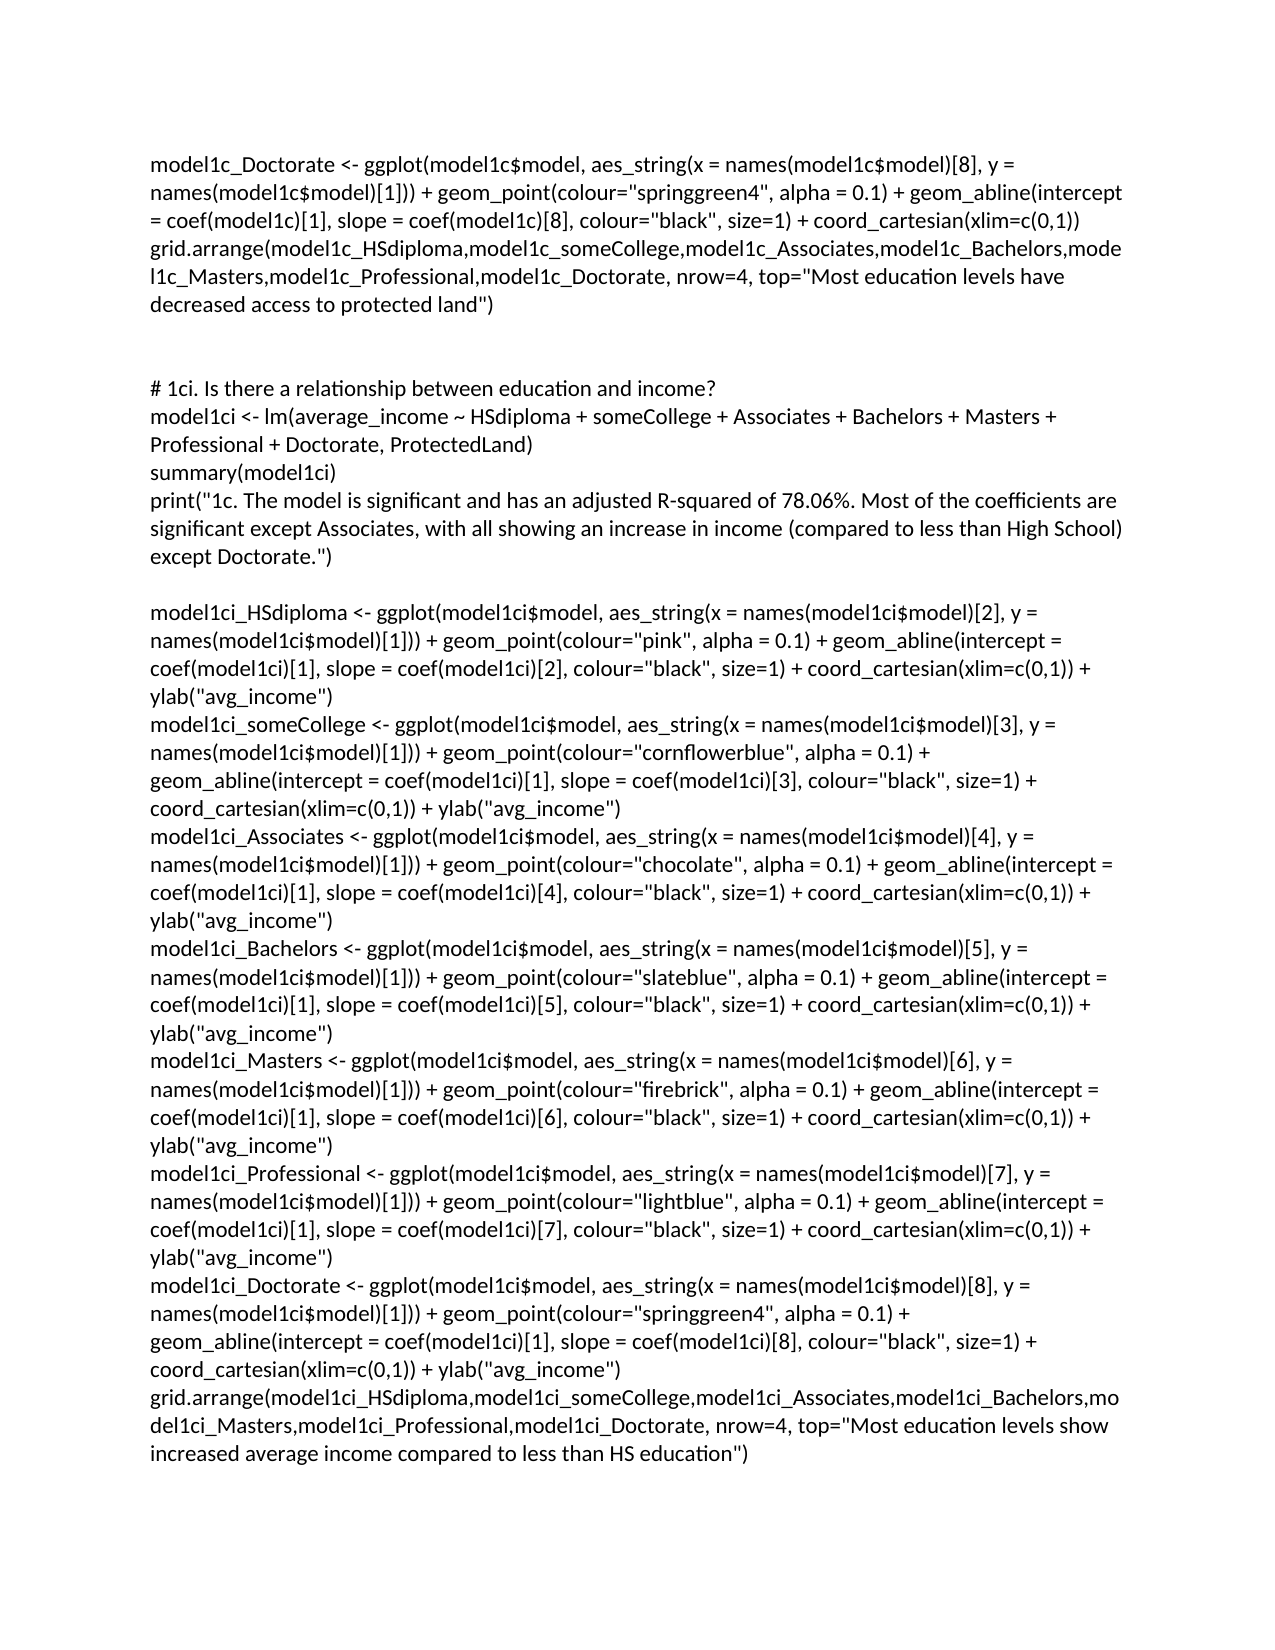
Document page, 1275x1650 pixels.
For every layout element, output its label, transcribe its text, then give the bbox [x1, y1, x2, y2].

text model1ci_HSdiploma <- ggplot(model1ci$model, aes_string(x = names(model1ci$model)[2], y = names(model1ci$model)[1])) + geom_point(colour="pink", alpha = 0.1) + geom_abline(intercept = coef(model1ci)[1], slope = coef(model1ci)[2], colour="black", size=1) + coord_cartesian(xlim=c(0,1)) + ylab("avg_income") [150, 598, 1125, 710]
text model1ci_someCollege <- ggplot(model1ci$model, aes_string(x = names(model1ci$model)[3], y = names(model1ci$model)[1])) + geom_point(colour="cornflowerblue", alpha = 0.1) + geom_abline(intercept = coef(model1ci)[1], slope = coef(model1ci)[3], colour="black", size=1) + coord_cartesian(xlim=c(0,1)) + ylab("avg_income") [150, 710, 1125, 822]
text model1ci_Doctorate <- ggplot(model1ci$model, aes_string(x = names(model1ci$model)[8], y = names(model1ci$model)[1])) + geom_point(colour="springgreen4", alpha = 0.1) + geom_abline(intercept = coef(model1ci)[1], slope = coef(model1ci)[8], colour="black", size=1) + coord_cartesian(xlim=c(0,1)) + ylab("avg_income") [150, 1271, 1125, 1383]
text model1ci_Masters <- ggplot(model1ci$model, aes_string(x = names(model1ci$model)[6], y = names(model1ci$model)[1])) + geom_point(colour="firebrick", alpha = 0.1) + geom_abline(intercept = coef(model1ci)[1], slope = coef(model1ci)[6], colour="black", size=1) + coord_cartesian(xlim=c(0,1)) + ylab("avg_income") [150, 1047, 1125, 1159]
text model1ci_Bachelors <- ggplot(model1ci$model, aes_string(x = names(model1ci$model)[5], y = names(model1ci$model)[1])) + geom_point(colour="slateblue", alpha = 0.1) + geom_abline(intercept = coef(model1ci)[1], slope = coef(model1ci)[5], colour="black", size=1) + coord_cartesian(xlim=c(0,1)) + ylab("avg_income") [150, 934, 1125, 1047]
text grid.arrange(model1c_HSdiploma,model1c_someCollege,model1c_Associates,model1c_Bachelors,model1c_Masters,model1c_Professional,model1c_Doctorate, nrow=4, top="Most education levels have decreased access to protected land") [150, 234, 1125, 318]
text model1ci_Professional <- ggplot(model1ci$model, aes_string(x = names(model1ci$model)[7], y = names(model1ci$model)[1])) + geom_point(colour="lightblue", alpha = 0.1) + geom_abline(intercept = coef(model1ci)[1], slope = coef(model1ci)[7], colour="black", size=1) + coord_cartesian(xlim=c(0,1)) + ylab("avg_income") [150, 1159, 1125, 1271]
text model1c_Doctorate <- ggplot(model1c$model, aes_string(x = names(model1c$model)[8], y = names(model1c$model)[1])) + geom_point(colour="springgreen4", alpha = 0.1) + geom_abline(intercept = coef(model1c)[1], slope = coef(model1c)[8], colour="black", size=1) + coord_cartesian(xlim=c(0,1)) [150, 150, 1125, 234]
text grid.arrange(model1ci_HSdiploma,model1ci_someCollege,model1ci_Associates,model1ci_Bachelors,model1ci_Masters,model1ci_Professional,model1ci_Doctorate, nrow=4, top="Most education levels show increased average income compared to less than HS education") [150, 1383, 1125, 1467]
text summary(model1ci) [150, 458, 1125, 486]
text print("1c. The model is significant and has an adjusted R-squared of 78.06%. Most of the coefficients are significant except Associates, with all showing an increase in income (compared to less than High School) except Doctorate.") [150, 486, 1125, 570]
text model1ci <- lm(average_income ~ HSdiploma + someCollege + Associates + Bachelors + Masters + Professional + Doctorate, ProtectedLand) [150, 402, 1125, 458]
text model1ci_Associates <- ggplot(model1ci$model, aes_string(x = names(model1ci$model)[4], y = names(model1ci$model)[1])) + geom_point(colour="chocolate", alpha = 0.1) + geom_abline(intercept = coef(model1ci)[1], slope = coef(model1ci)[4], colour="black", size=1) + coord_cartesian(xlim=c(0,1)) + ylab("avg_income") [150, 822, 1125, 934]
text # 1ci. Is there a relationship between education and income? [150, 374, 1125, 402]
